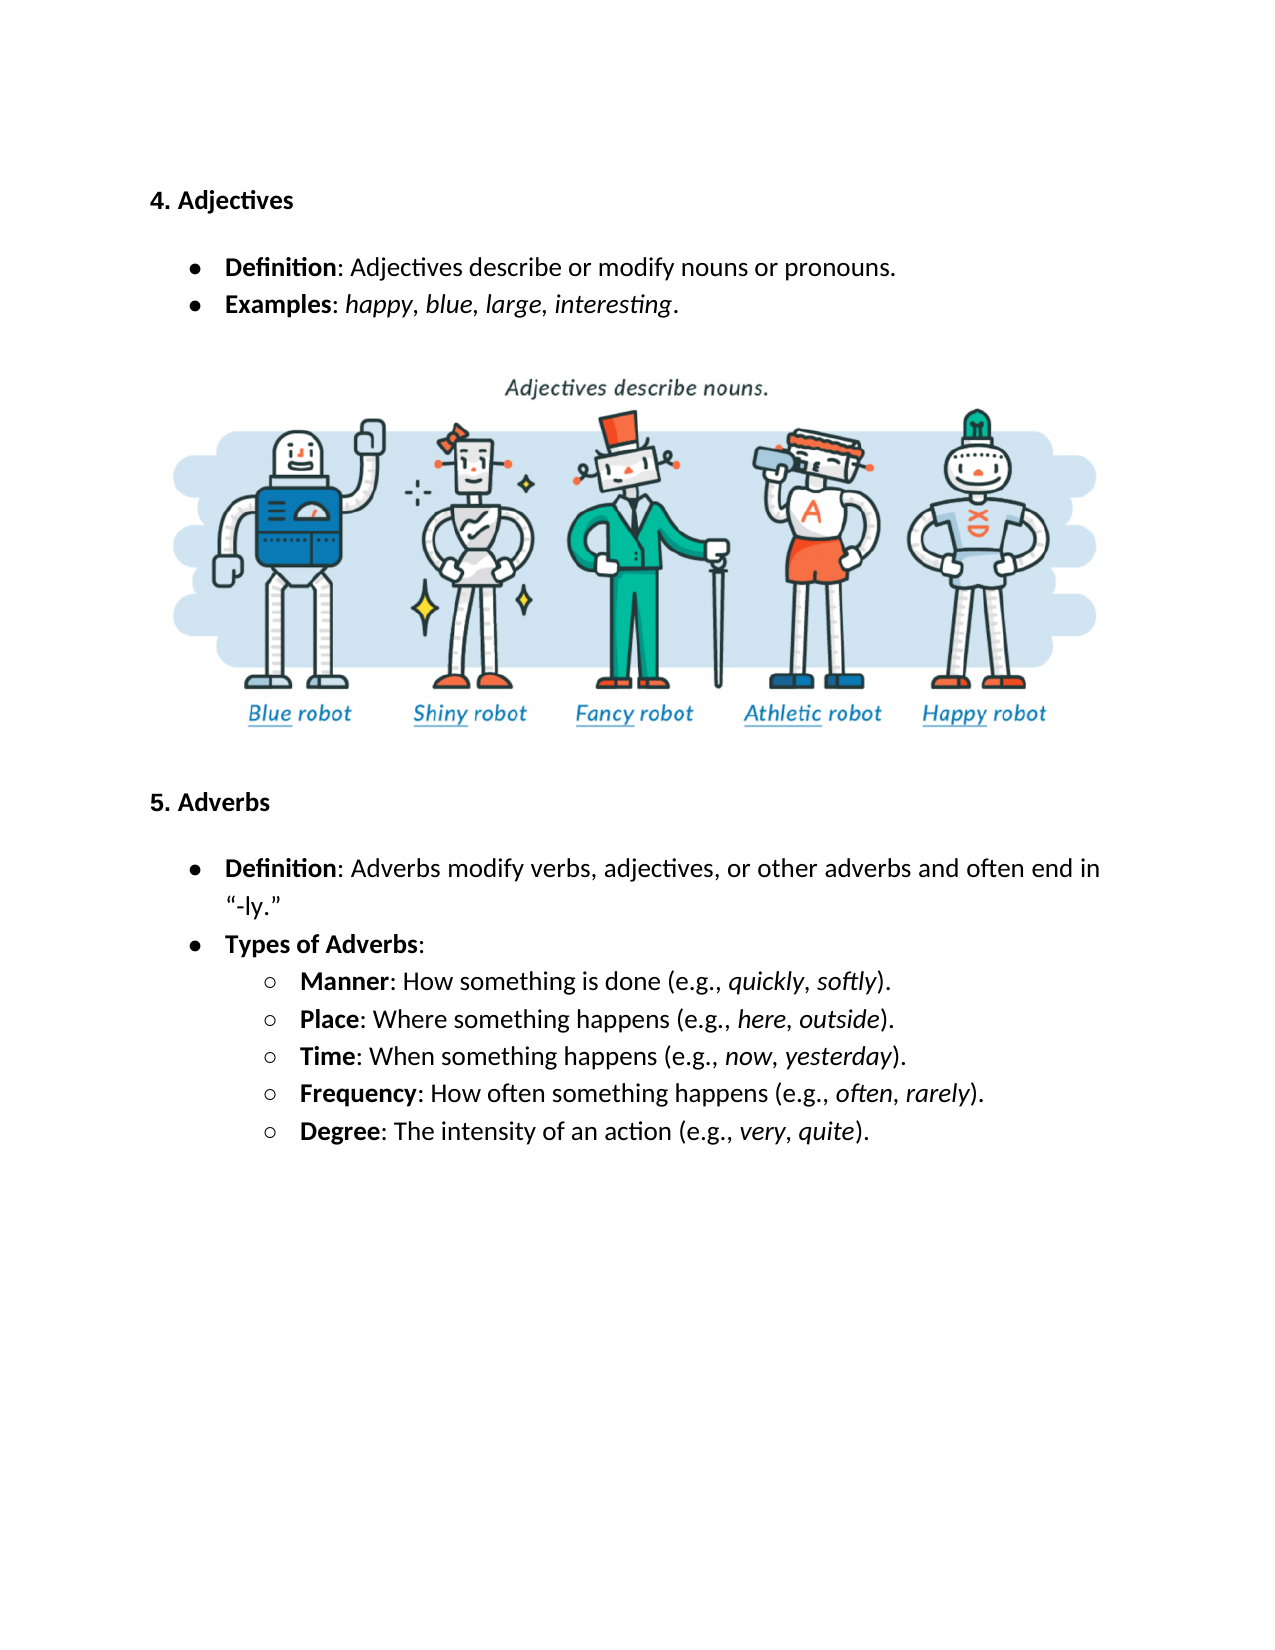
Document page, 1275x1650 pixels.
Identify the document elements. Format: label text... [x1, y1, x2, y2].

picture [150, 361, 1125, 748]
list Definition: Adverbs modify verbs, adjectives, or other adverbs and often end in “-ly.” [187, 851, 1102, 922]
list Examples: happy, blue, large, interesting. [187, 287, 1125, 320]
list Frequency: How often something happens (e.g., often, rarely). [262, 1077, 1125, 1110]
list Place: Where something happens (e.g., here, outside). [262, 1002, 1125, 1035]
list Time: When something happens (e.g., now, yesterday). [262, 1039, 1125, 1072]
subtitle Adjectives [150, 183, 1125, 216]
subtitle Adverbs [150, 785, 1125, 818]
list Manner: How something is done (e.g., quickly, softly). [262, 964, 1125, 998]
list Definition: Adjectives describe or modify nouns or pronouns. [187, 250, 1125, 283]
subtitle Types of Adverbs: [187, 927, 1125, 960]
list Degree: The intensity of an action (e.g., very, quite). [262, 1114, 1125, 1147]
